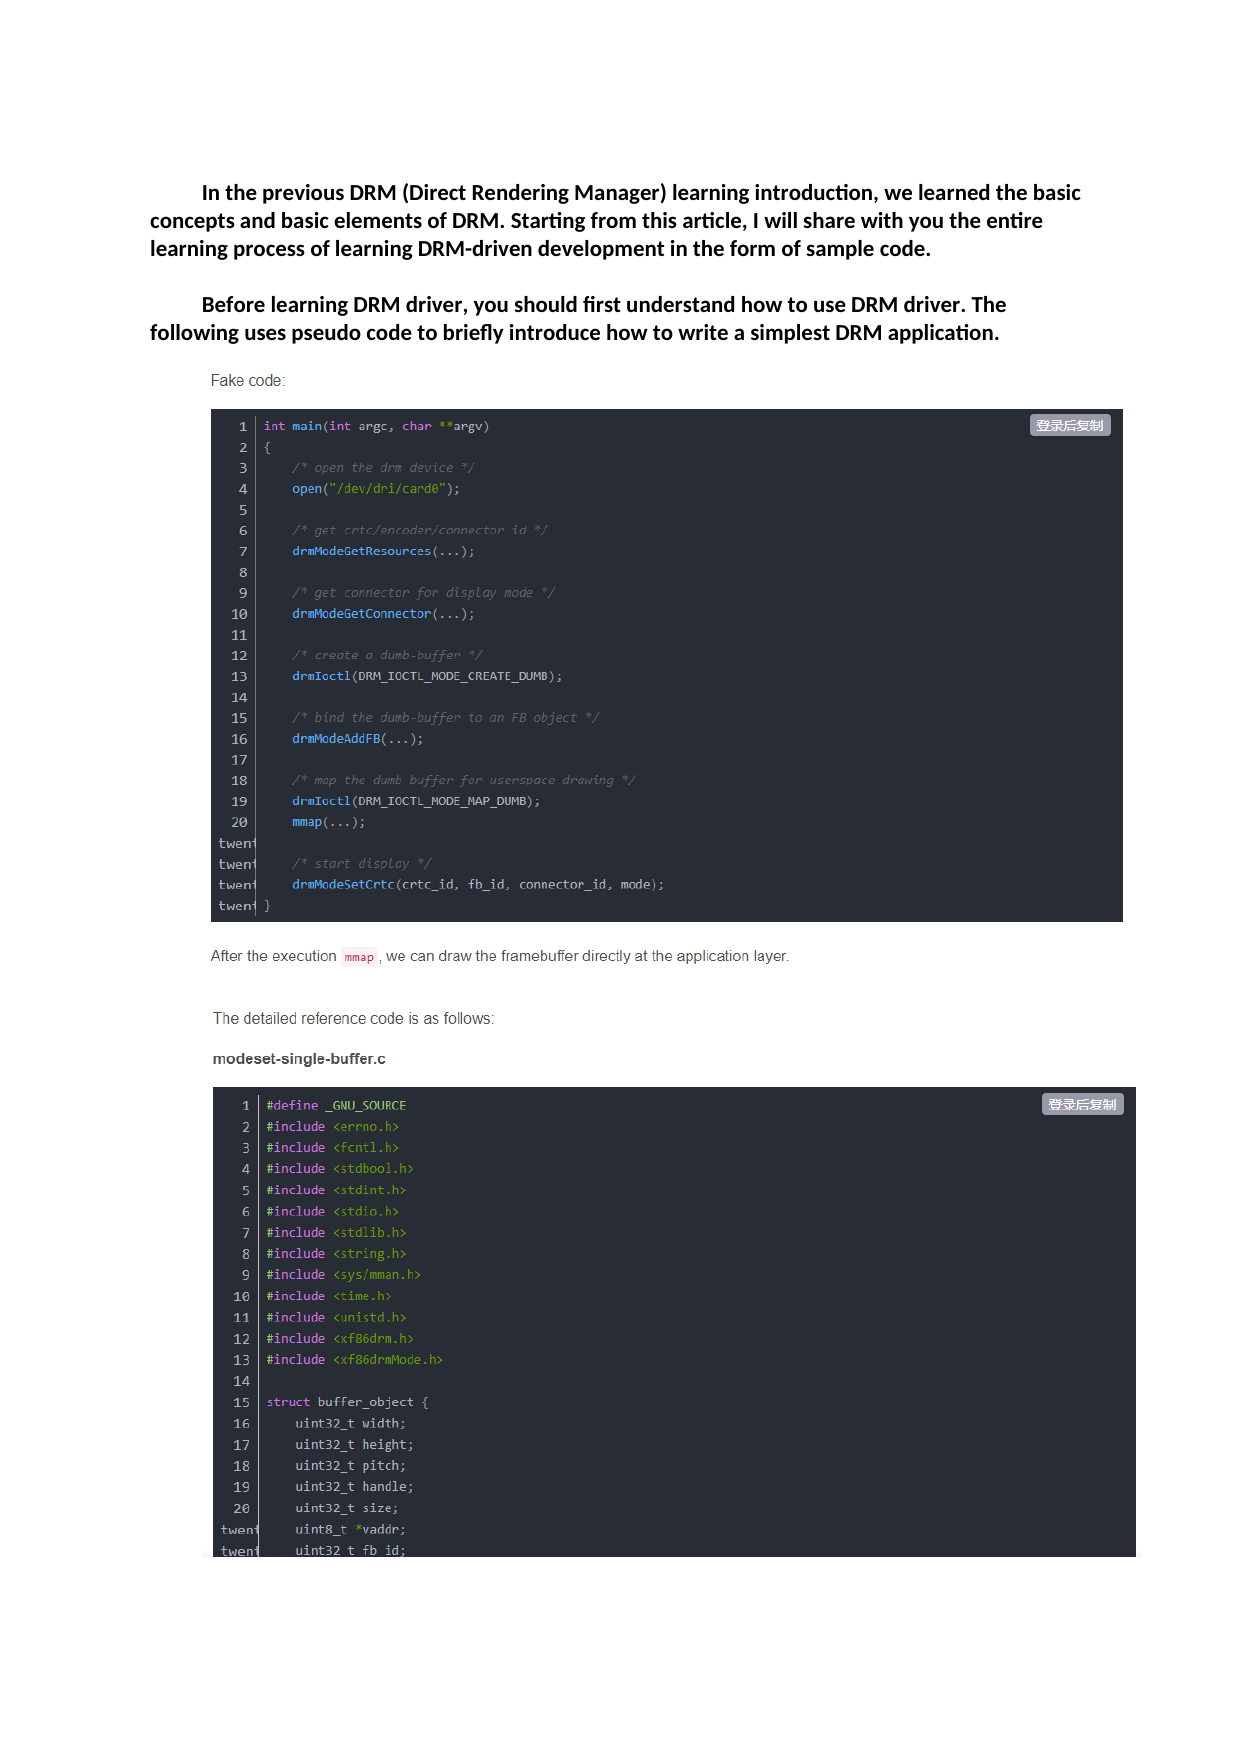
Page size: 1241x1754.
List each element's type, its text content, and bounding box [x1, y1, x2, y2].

picture [201, 1004, 1142, 1560]
text In the previous DRM (Direct Rendering Manager) learning introduction, we learned the basic concepts and basic elements of DRM. Starting from this article, I will share with you the entire learning process of learning DRM-driven development in the form of sample code. [150, 178, 1090, 262]
text Before learning DRM driver, you should first understand how to use DRM driver. The following uses pseudo code to briefly introduce how to write a simplest DRM application. [150, 290, 1090, 346]
picture [201, 374, 1142, 977]
